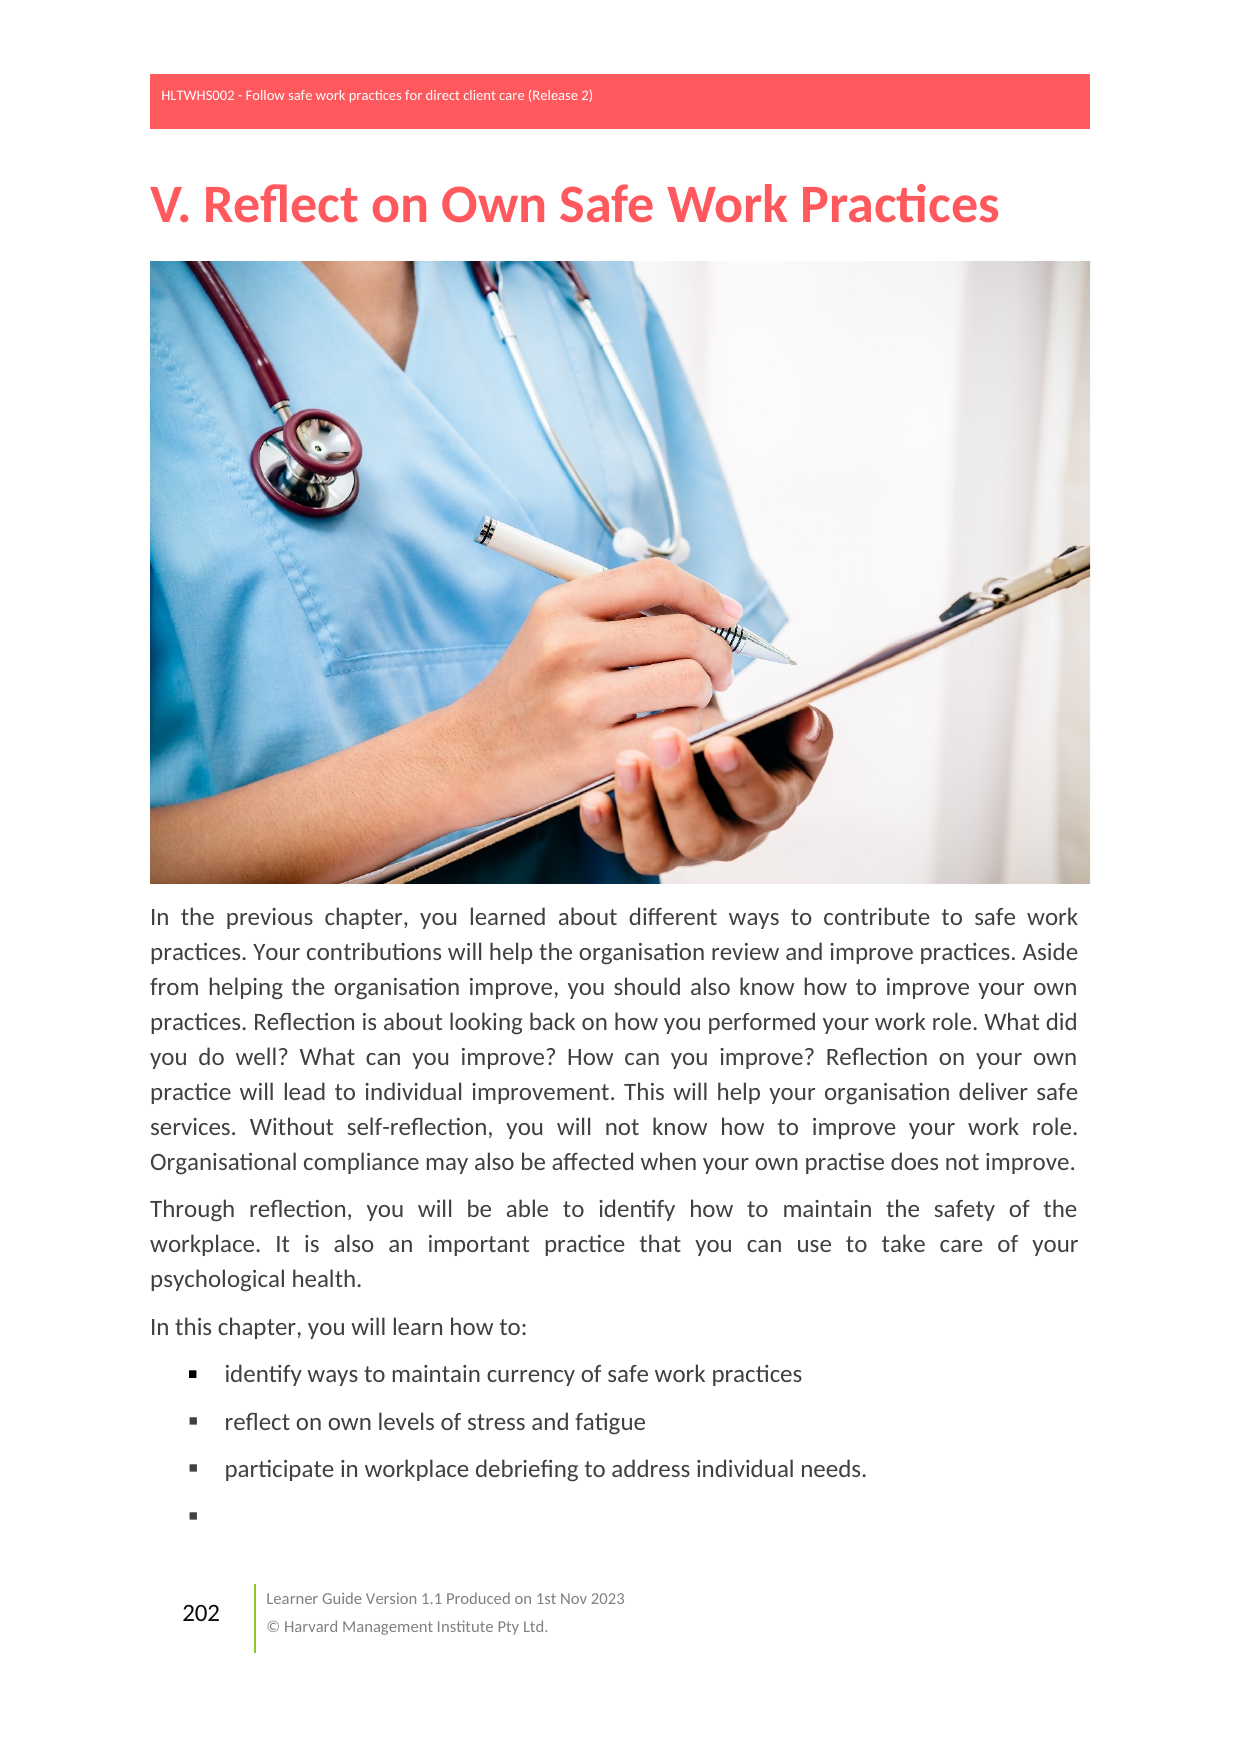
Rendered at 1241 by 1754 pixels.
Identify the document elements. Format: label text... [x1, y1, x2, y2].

list identify ways to maintain currency of safe work practices [187, 1358, 1079, 1389]
text In this chapter, you will learn how to: [150, 1311, 1079, 1341]
list reflect on own levels of stress and fatigue [187, 1406, 1079, 1436]
picture [150, 261, 1091, 884]
text In the previous chapter, you learned about different ways to contribute to safe work practices. Your contributions will help the organisation review and improve practices. Aside from helping the organisation improve, you should also know how to improve your own practices. Reflection is about looking back on how you performed your work role. What did you do well? What can you improve? How can you improve? Reflection on your own practice will lead to individual improvement. This will help your organisation deliver safe services. Without self-reflection, you will not know how to improve your work role. Organisational compliance may also be affected when your own practise does not improve. [150, 901, 1079, 1176]
list participate in workplace debriefing to address individual needs. [187, 1453, 1079, 1484]
subtitle V. Reflect on Own Safe Work Practices [150, 169, 1079, 236]
picture [150, 564, 158, 676]
text Through reflection, you will be able to identify how to maintain the safety of the workplace. It is also an important practice that you can use to take care of your psychological health. [150, 1193, 1079, 1294]
